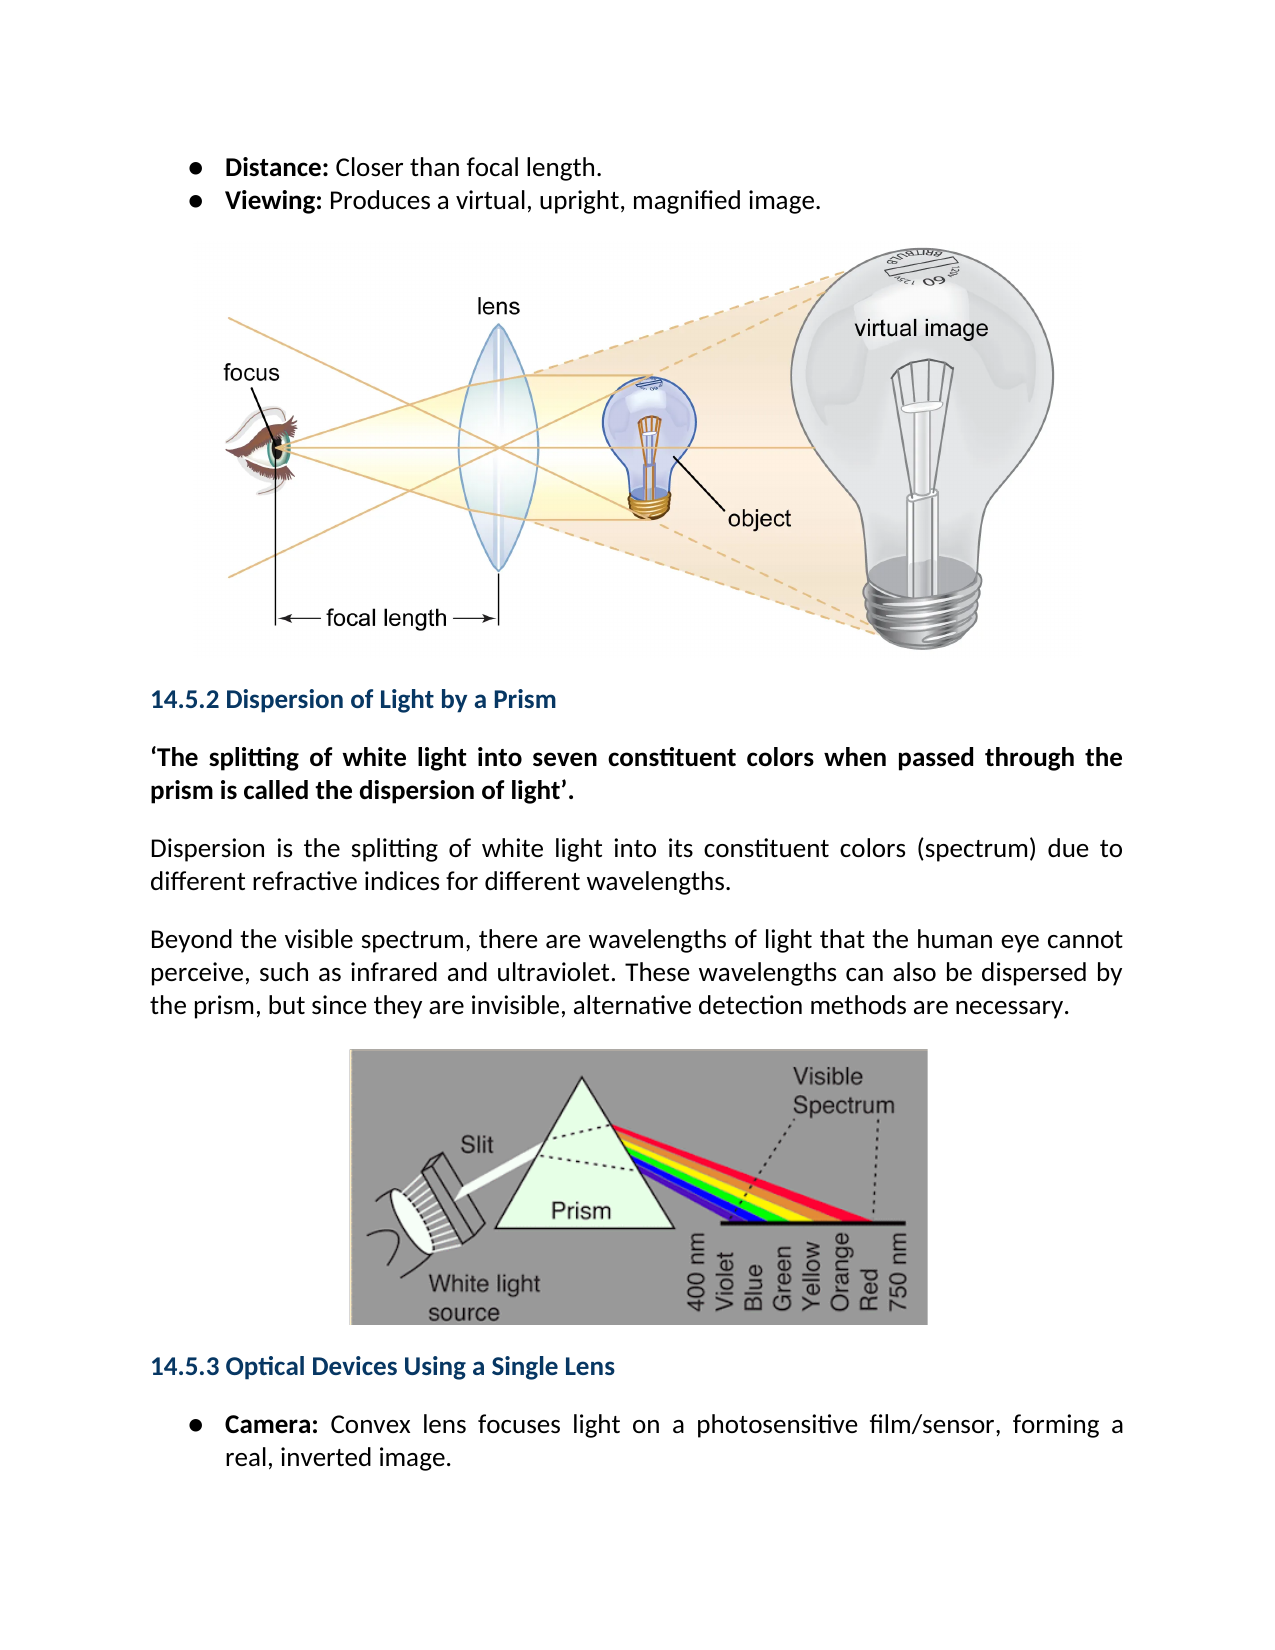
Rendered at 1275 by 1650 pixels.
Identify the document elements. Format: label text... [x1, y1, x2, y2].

picture [193, 241, 1083, 658]
subtitle 14.5.2 Dispersion of Light by a Prism [150, 682, 1125, 715]
subtitle 14.5.3 Optical Devices Using a Single Lens [150, 1349, 1125, 1382]
text Dispersion is the splitting of white light into its constituent colors (spectrum) due to different refractive indices for different wavelengths. [150, 831, 1125, 897]
list Viewing: Produces a virtual, upright, magnified image. [187, 183, 1125, 216]
list Camera: Convex lens focuses light on a photosensitive film/sensor, forming a real, inverted image. [187, 1407, 1125, 1473]
picture [347, 1046, 928, 1325]
text ‘The splitting of white light into seven constituent colors when passed through the prism is called the dispersion of light’. [150, 740, 1125, 806]
list Distance: Closer than focal length. [187, 150, 1125, 183]
text Beyond the visible spectrum, there are wavelengths of light that the human eye cannot perceive, such as infrared and ultraviolet. These wavelengths can also be dispersed by the prism, but since they are invisible, alternative detection methods are necessary. [150, 922, 1125, 1021]
